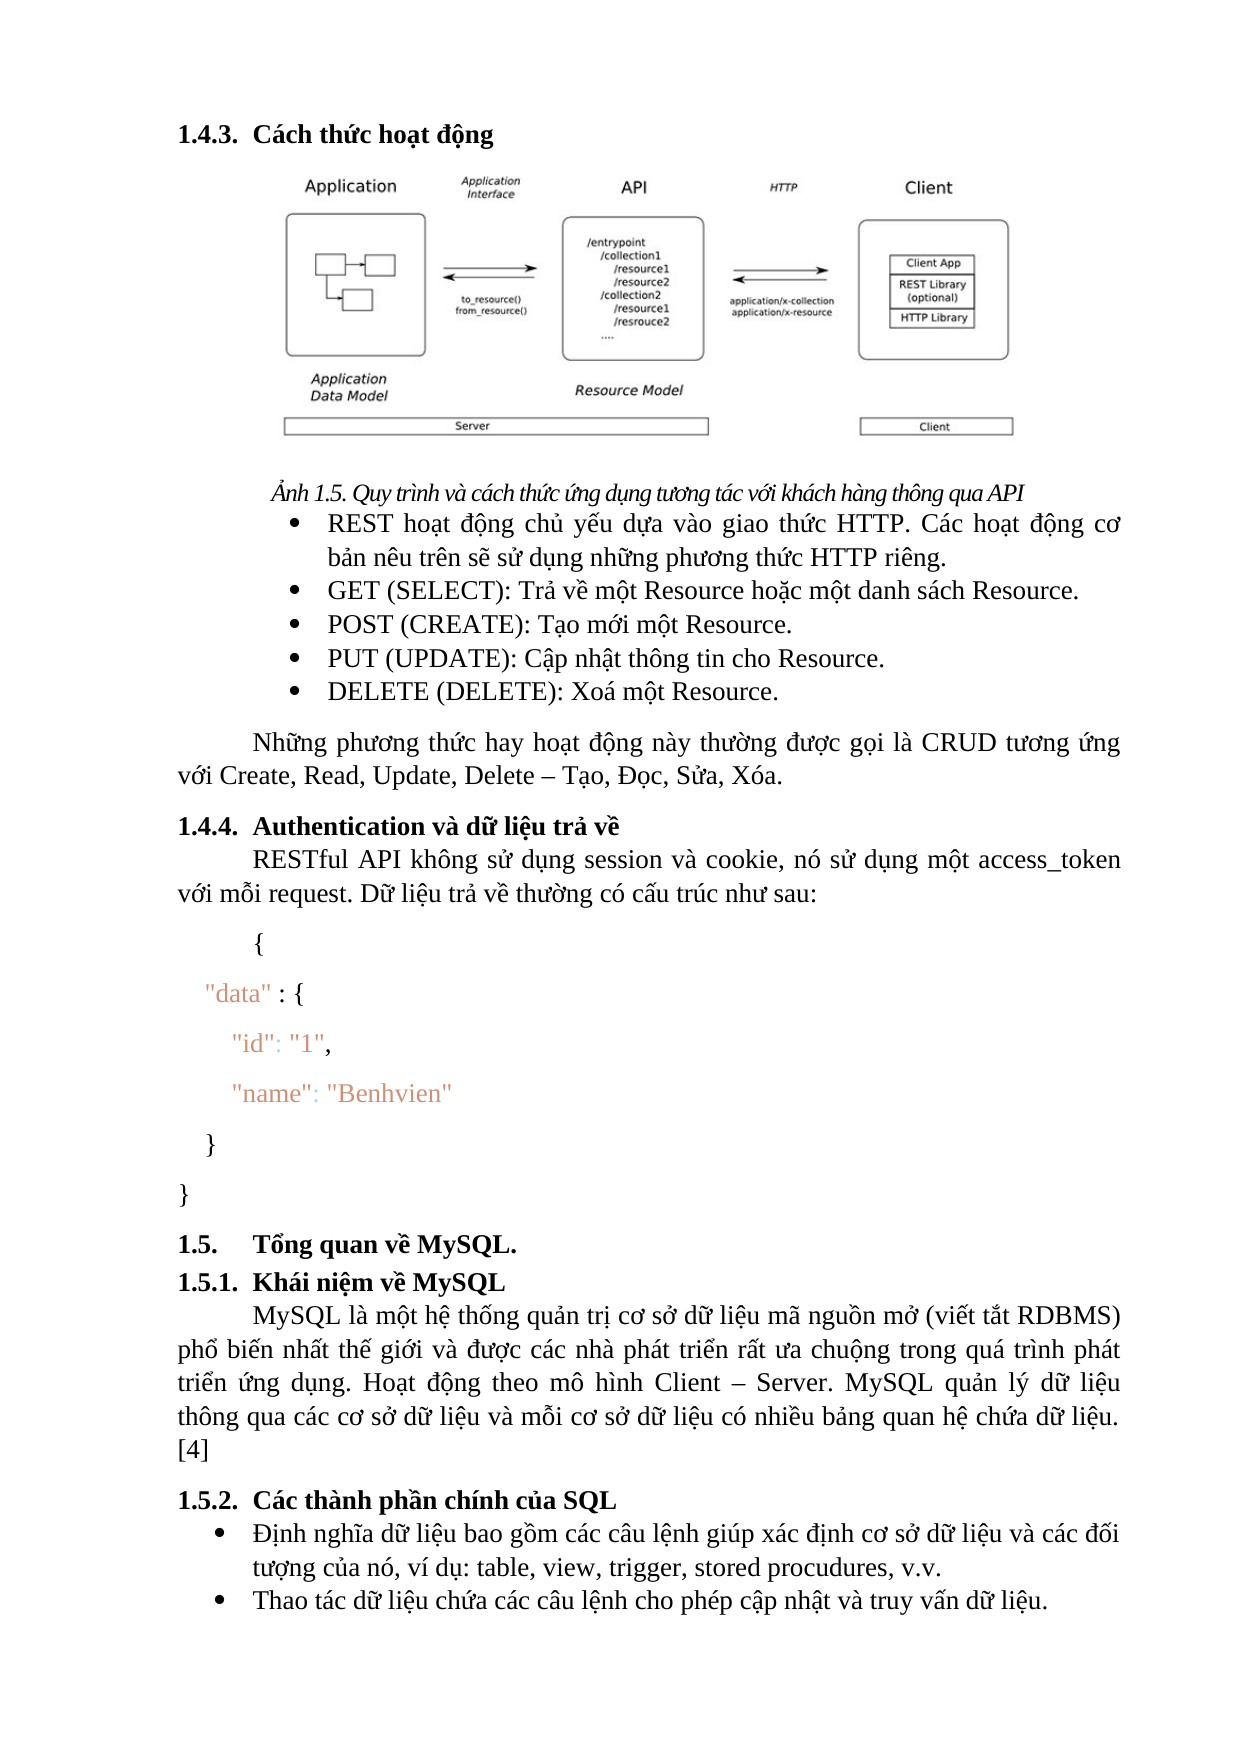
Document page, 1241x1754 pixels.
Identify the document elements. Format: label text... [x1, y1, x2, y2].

subtitle Tổng quan về MySQL. [177, 1228, 1122, 1259]
text "id": "1", [177, 1027, 1122, 1058]
picture [278, 151, 1021, 460]
subtitle Khái niệm về MySQL [177, 1266, 1122, 1297]
subtitle Các thành phần chính của SQL [177, 1484, 1122, 1515]
text "name": "Benhvien" [177, 1077, 1122, 1109]
list Thao tác dữ liệu chứa các câu lệnh cho phép cập nhật và truy vấn dữ liệu. [215, 1584, 1122, 1616]
list DELETE (DELETE): Xoá một Resource. [290, 675, 1122, 707]
list POST (CREATE): Tạo mới một Resource. [290, 608, 1122, 639]
subtitle Authentication và dữ liệu trả về [177, 809, 1122, 841]
list REST hoạt động chủ yếu dựa vào giao thức HTTP. Các hoạt động cơ bản nêu trên sẽ sử dụng những phương thức HTTP riêng. [290, 507, 1122, 572]
list PUT (UPDATE): Cập nhật thông tin cho Resource. [290, 642, 1122, 673]
text } [177, 1128, 1122, 1159]
text RESTful API không sử dụng session và cookie, nó sử dụng một access_token với mỗi request. Dữ liệu trả về thường có cấu trúc như sau: [177, 843, 1122, 908]
title Ảnh 1.5. Quy trình và cách thức ứng dụng tương tác với khách hàng thông qua API [177, 478, 1122, 507]
list GET (SELECT): Trả về một Resource hoặc một danh sách Resource. [290, 574, 1122, 605]
text "data" : { [177, 977, 1122, 1008]
text Những phương thức hay hoạt động này thường được gọi là CRUD tương ứng với Create, Read, Update, Delete – Tạo, Đọc, Sửa, Xóa. [177, 726, 1122, 791]
text } [177, 1178, 1122, 1209]
subtitle Cách thức hoạt động [177, 118, 1122, 149]
text { [177, 927, 1122, 958]
list Định nghĩa dữ liệu bao gồm các câu lệnh giúp xác định cơ sở dữ liệu và các đối tượng của nó, ví dụ: table, view, trigger, stored procudures, v.v. [215, 1517, 1122, 1582]
text MySQL là một hệ thống quản trị cơ sở dữ liệu mã nguồn mở (viết tắt RDBMS) phổ biến nhất thế giới và được các nhà phát triển rất ưa chuộng trong quá trình phát triển ứng dụng. Hoạt động theo mô hình Client – Server. MySQL quản lý dữ liệu thông qua các cơ sở dữ liệu và mỗi cơ sở dữ liệu có nhiều bảng quan hệ chứa dữ liệu. [4] [177, 1299, 1122, 1465]
